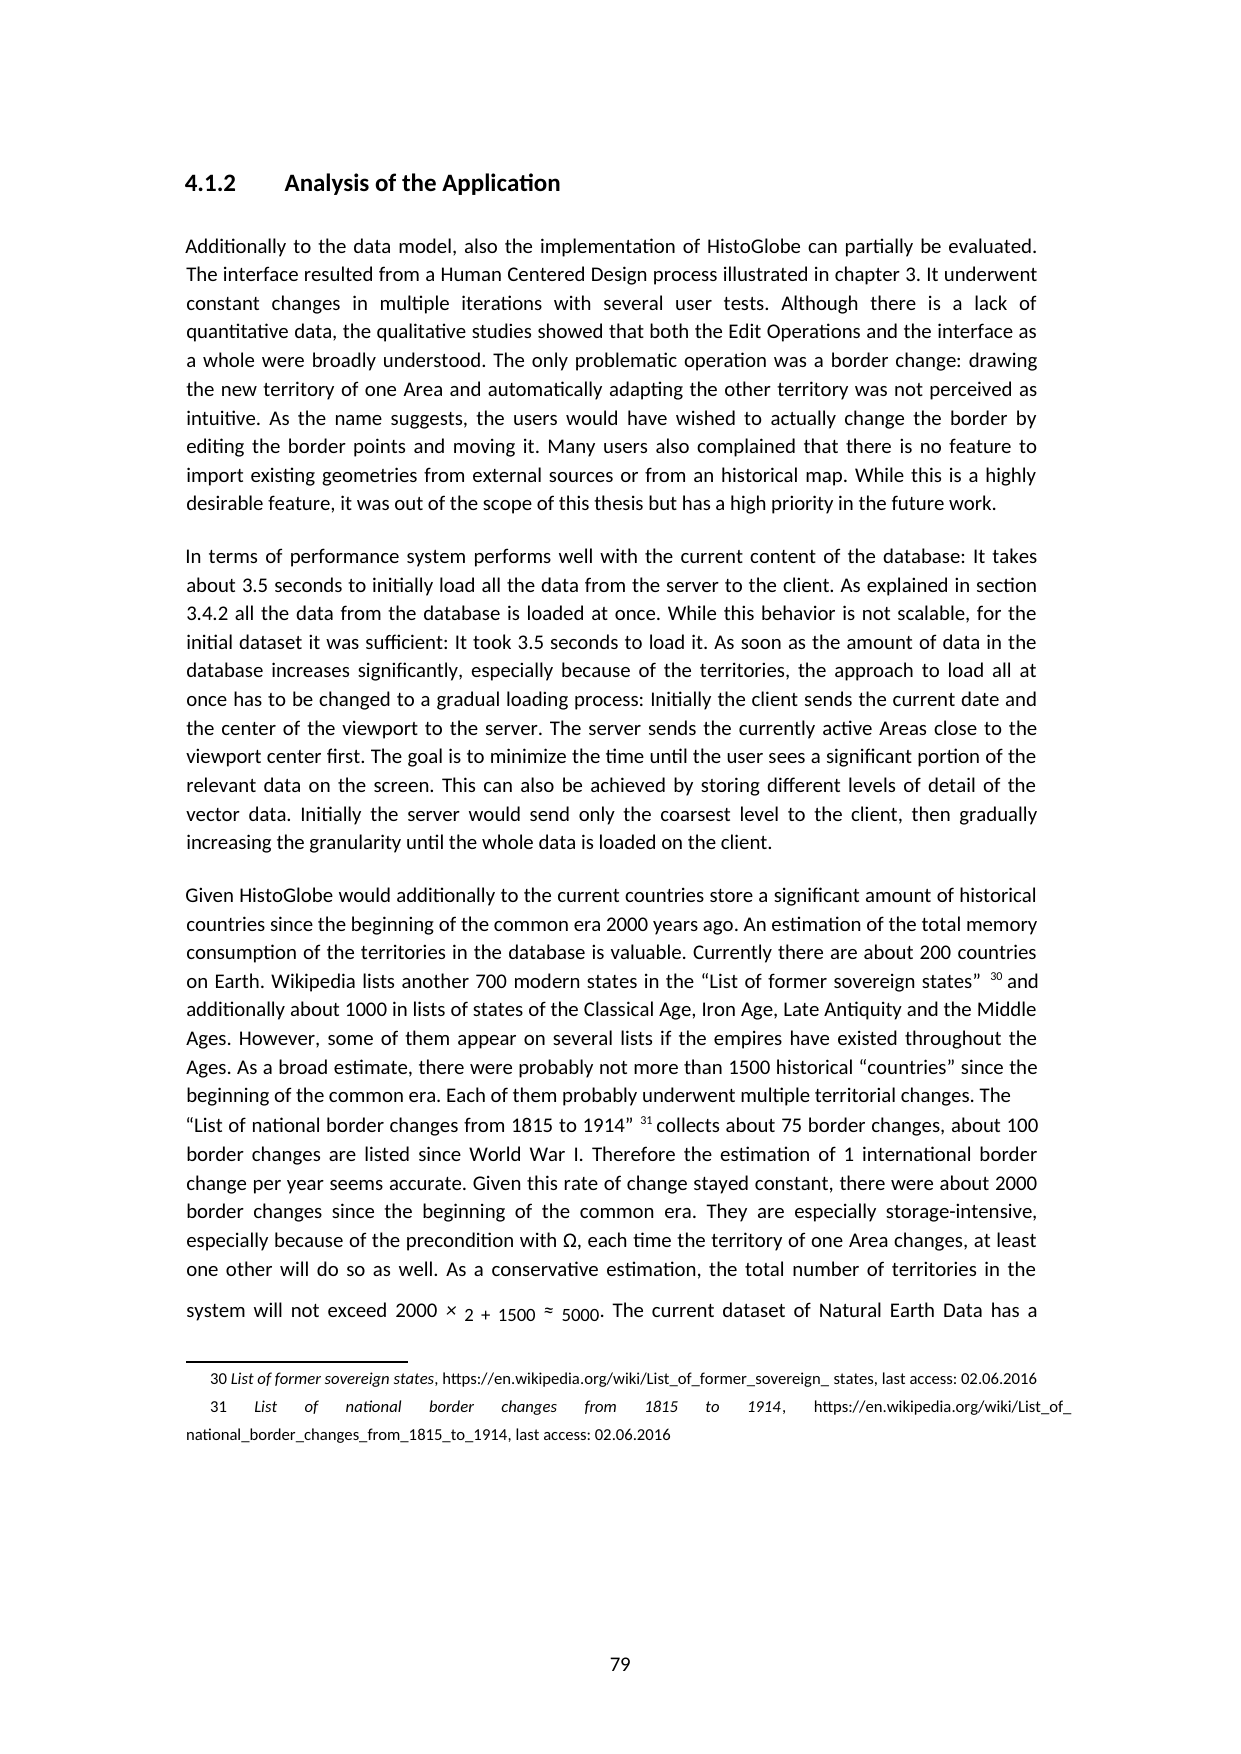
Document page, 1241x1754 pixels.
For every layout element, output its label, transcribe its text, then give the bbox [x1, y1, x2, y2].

text In terms of performance system performs well with the current content of the database: It takes about 3.5 seconds to initially load all the data from the server to the client. As explained in section 3.4.2 all the data from the database is loaded at once. While this behavior is not scalable, for the initial dataset it was sufficient: It took 3.5 seconds to load it. As soon as the amount of data in the database increases significantly, especially because of the territories, the approach to load all at once has to be changed to a gradual loading process: Initially the client sends the current date and the center of the viewport to the server. The server sends the currently active Areas close to the viewport center first. The goal is to minimize the time until the user sees a significant portion of the relevant data on the screen. This can also be achieved by storing different levels of detail of the vector data. Initially the server would send only the coarsest level to the client, then gradually increasing the granularity until the whole data is loaded on the client. [185, 543, 1039, 855]
text Additionally to the data model, also the implementation of HistoGlobe can partially be evaluated. The interface resulted from a Human Centered Design process illustrated in chapter 3. It underwent constant changes in multiple iterations with several user tests. Although there is a lack of quantitative data, the qualitative studies showed that both the Edit Operations and the interface as a whole were broadly understood. The only problematic operation was a border change: drawing the new territory of one Area and automatically adapting the other territory was not perceived as intuitive. As the name suggests, the users would have wished to actually change the border by editing the border points and moving it. Many users also complained that there is no feature to import existing geometries from external sources or from an historical map. While this is a highly desirable feature, it was out of the scope of this thesis but has a high priority in the future work. [185, 233, 1039, 516]
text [185, 1112, 1039, 1326]
subtitle 4.1.2 Analysis of the Application [184, 167, 1071, 197]
text Given HistoGlobe would additionally to the current countries store a significant amount of historical countries since the beginning of the common era 2000 years ago. An estimation of the total memory consumption of the territories in the database is valuable. Currently there are about 200 countries on Earth. Wikipedia lists another 700 modern states in the “List of former sovereign states” and additionally about 1000 in lists of states of the Classical Age, Iron Age, Late Antiquity and the Middle Ages. However, some of them appear on several lists if the empires have existed throughout the Ages. As a broad estimate, there were probably not more than 1500 historical “countries” since the beginning of the common era. Each of them probably underwent multiple territorial changes. The [185, 882, 1039, 1108]
